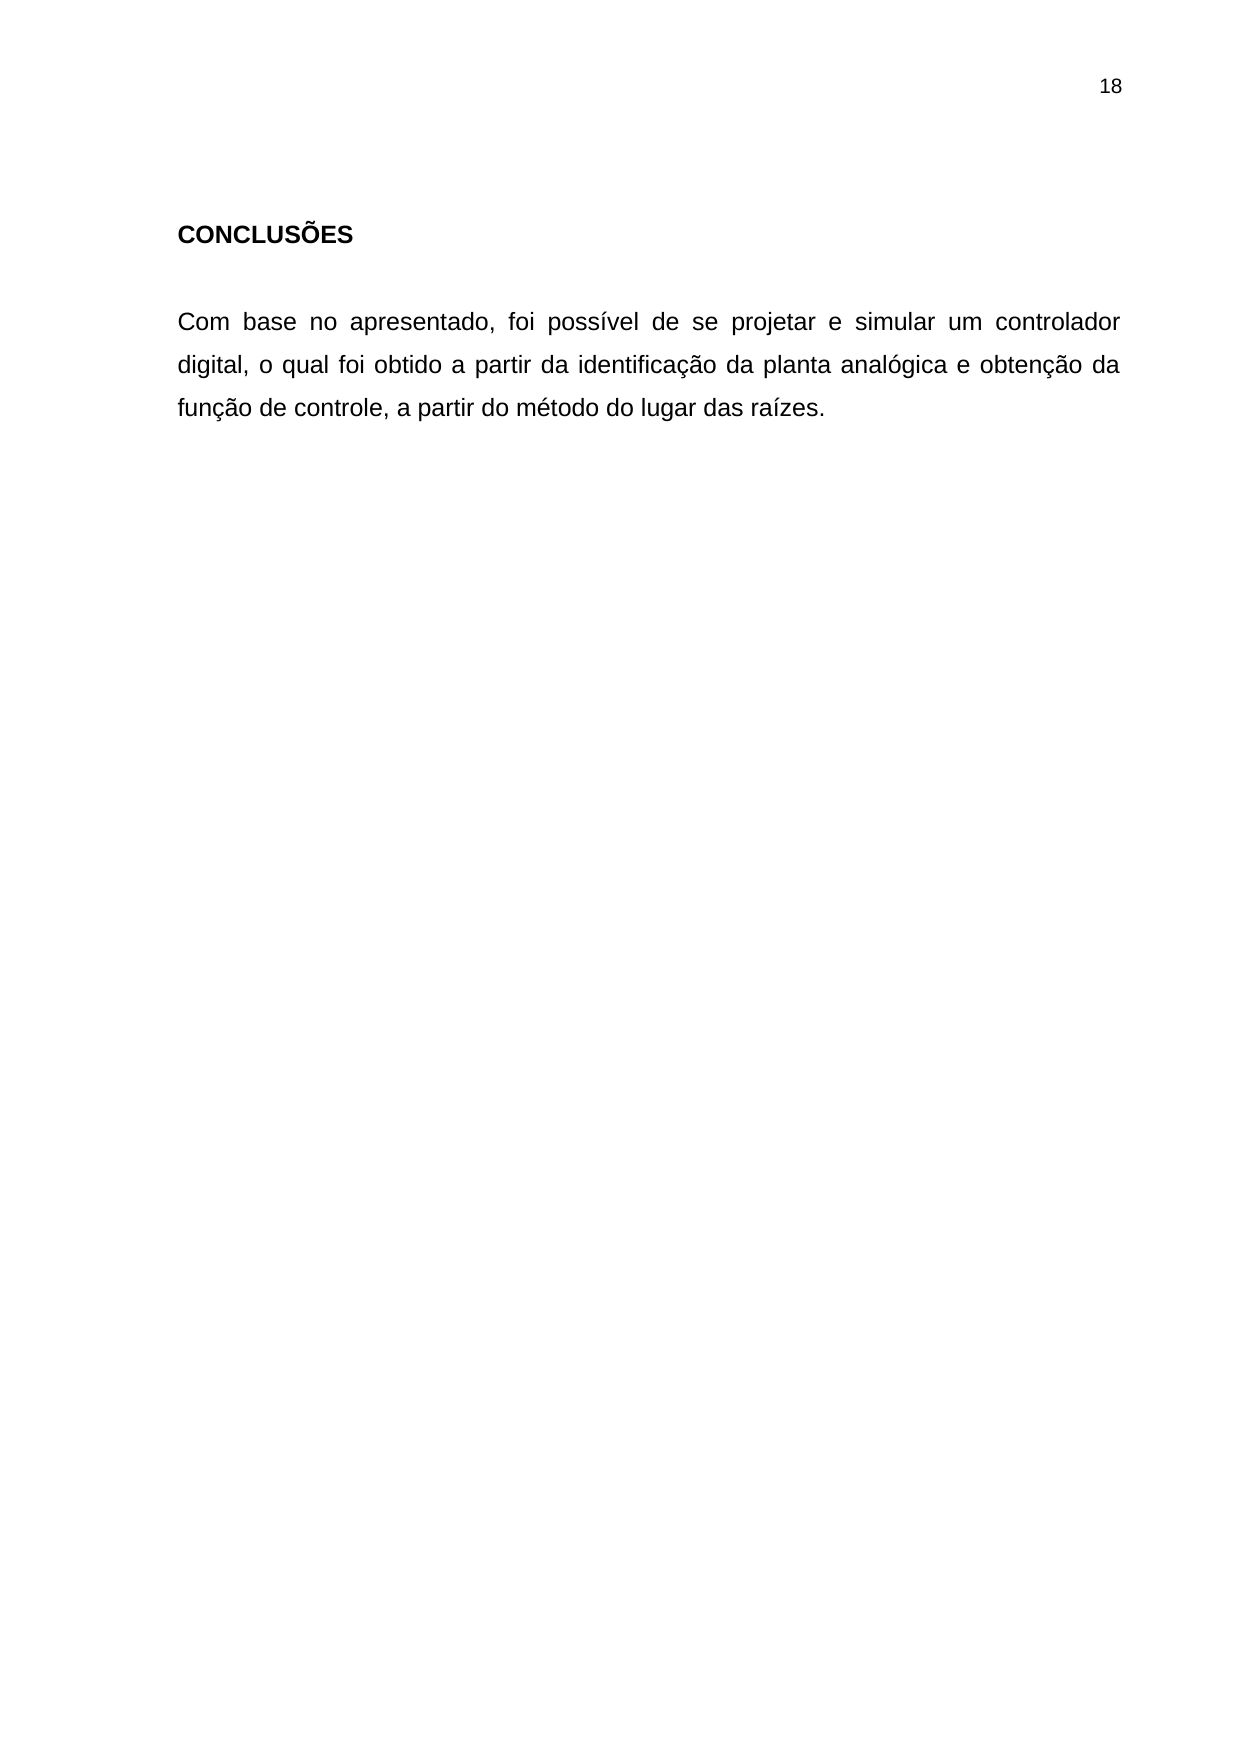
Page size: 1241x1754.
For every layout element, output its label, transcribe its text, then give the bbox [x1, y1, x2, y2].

text CONCLUSÕES [177, 220, 1122, 249]
text Com base no apresentado, foi possível de se projetar e simular um controlador digital, o qual foi obtido a partir da identificação da planta analógica e obtenção da função de controle, a partir do método do lugar das raízes. [177, 307, 1122, 422]
